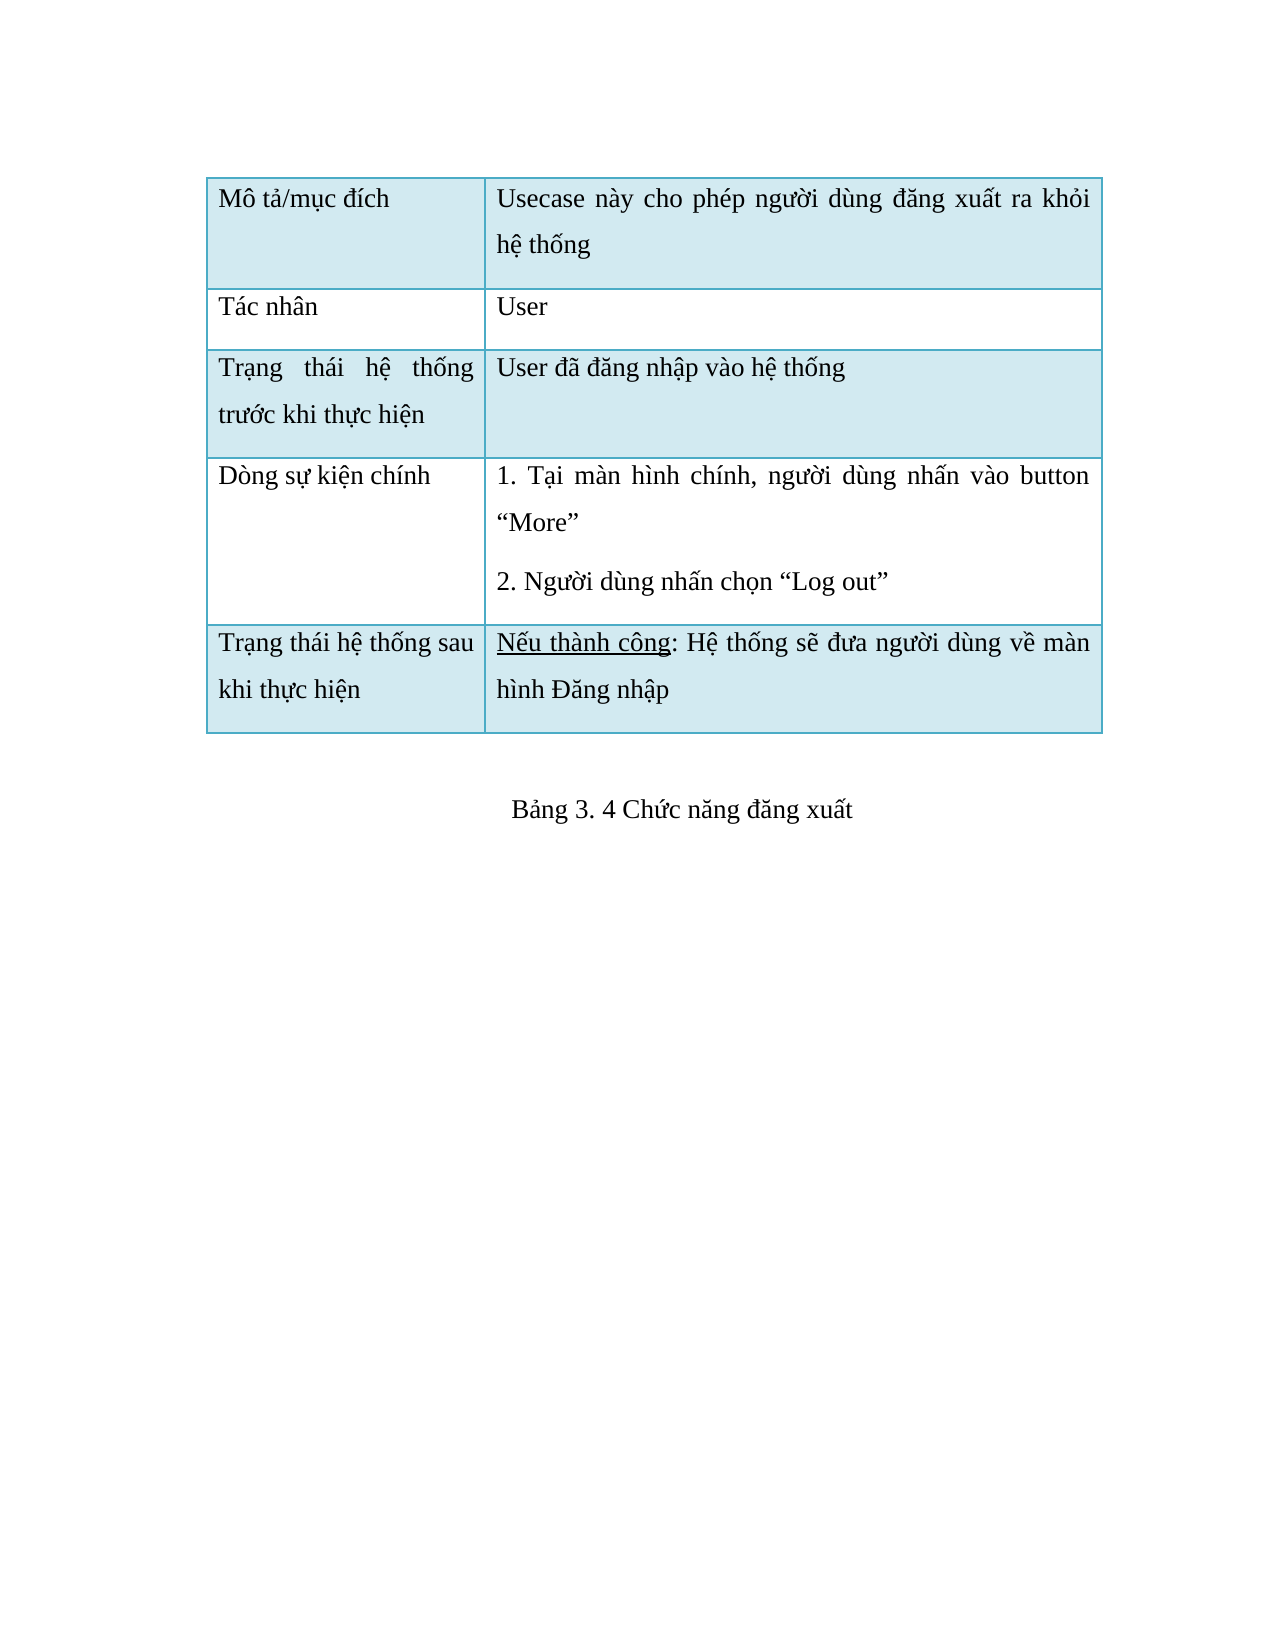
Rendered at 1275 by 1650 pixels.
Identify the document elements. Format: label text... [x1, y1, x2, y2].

table_cell Trạng thái hệ thống sau khi thực hiện [208, 626, 484, 732]
table_cell User [486, 290, 1101, 349]
table_cell Trạng thái hệ thống trước khi thực hiện [208, 351, 484, 457]
table_cell User đã đăng nhập vào hệ thống [486, 351, 1101, 457]
table_cell Mô tả/mục đích [208, 179, 484, 288]
table_cell Tác nhân [208, 290, 484, 349]
table_cell Dòng sự kiện chính [208, 459, 484, 624]
table_cell Usecase này cho phép người dùng đăng xuất ra khỏi hệ thống [486, 179, 1101, 288]
text Bảng 3. 4 Chức năng đăng xuất [207, 793, 1157, 824]
table_cell 1. Tại màn hình chính, người dùng nhấn vào button “More” 2. Người dùng nhấn chọn “Log out” [486, 459, 1101, 624]
table_cell Nếu thành công: Hệ thống sẽ đưa người dùng về màn hình Đăng nhập [486, 626, 1101, 732]
